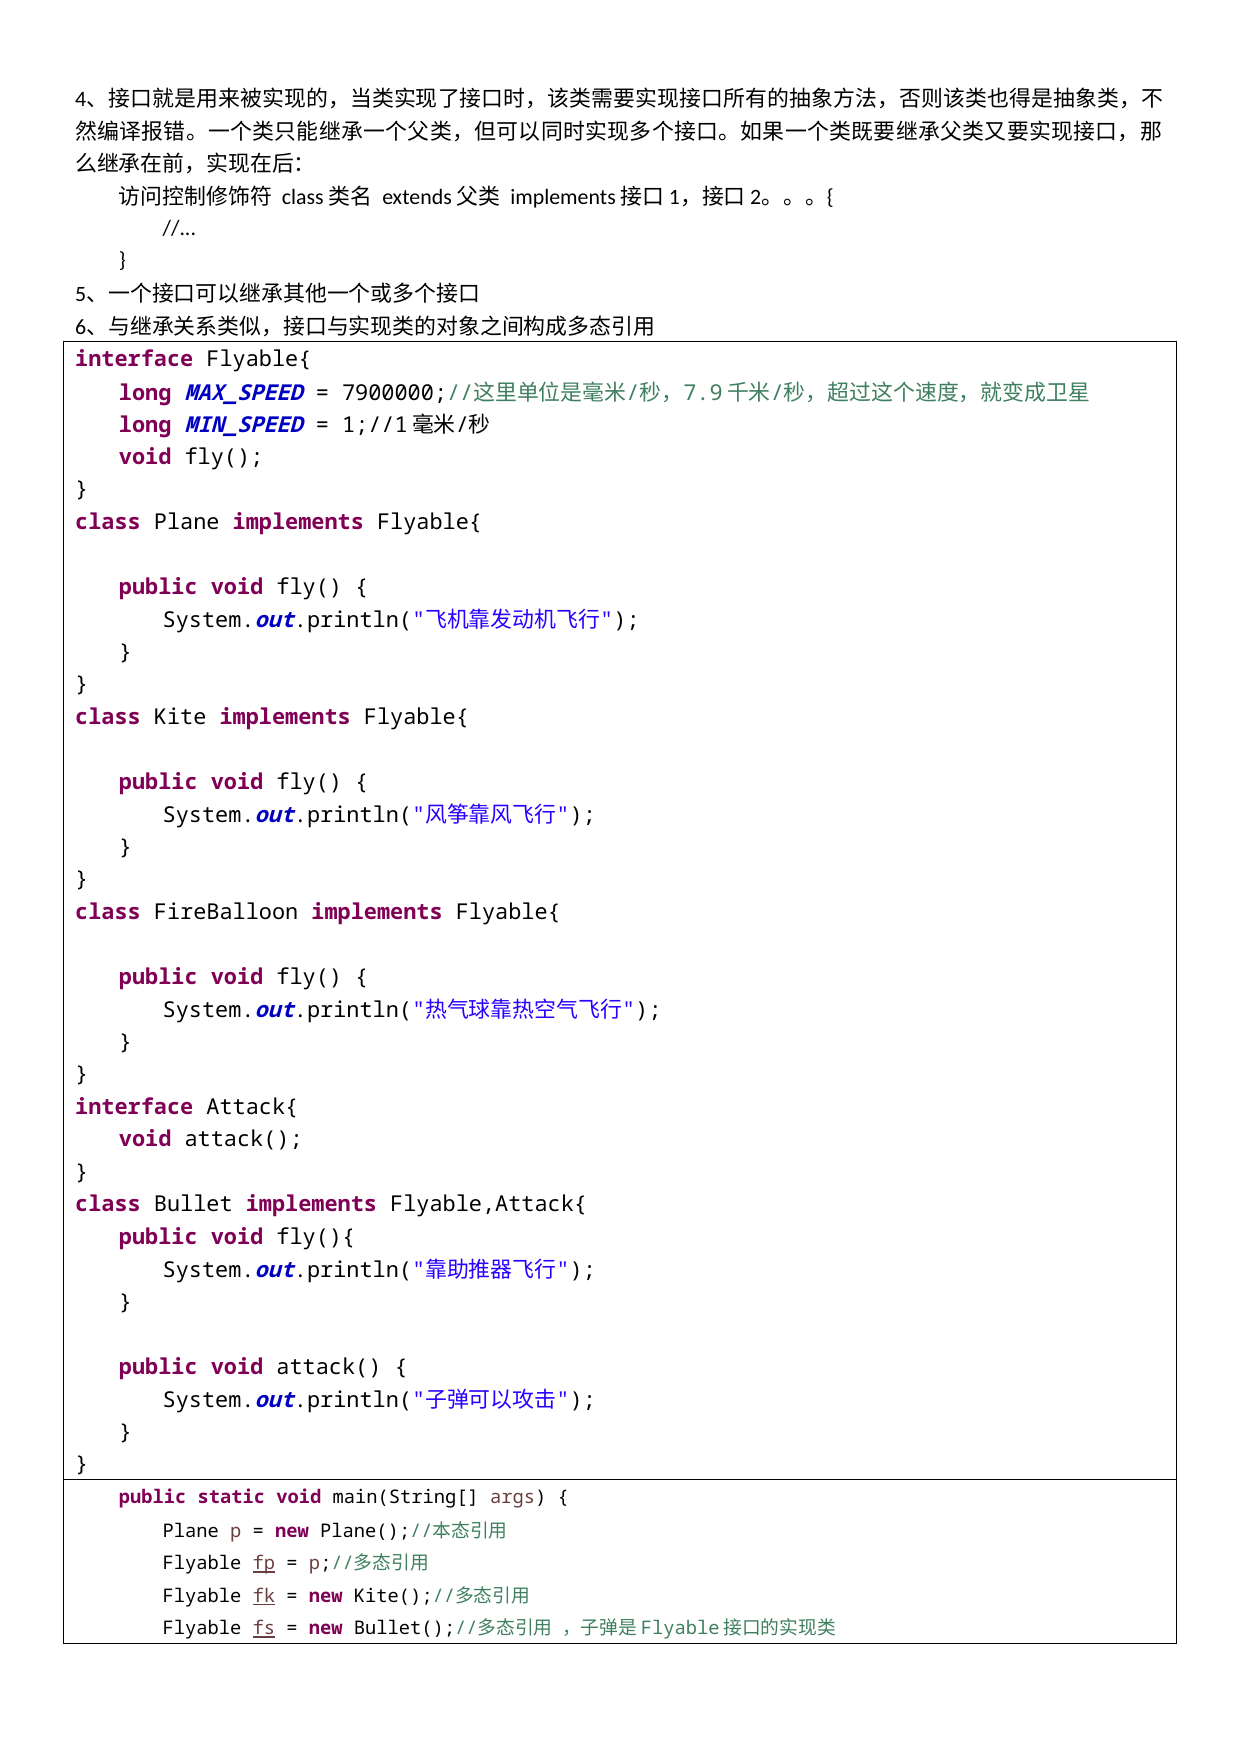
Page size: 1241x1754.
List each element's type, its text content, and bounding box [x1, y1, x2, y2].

text //... [119, 211, 1165, 243]
text 4、接口就是用来被实现的，当类实现了接口时，该类需要实现接口所有的抽象方法，否则该类也得是抽象类，不然编译报错。一个类只能继承一个父类，但可以同时实现多个接口。如果一个类既要继承父类又要实现接口，那么继承在前，实现在后： [75, 81, 1165, 178]
text 5、一个接口可以继承其他一个或多个接口 [75, 276, 1165, 308]
text } [75, 243, 1165, 276]
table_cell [64, 1480, 1176, 1643]
table_header interface Flyable{ long MAX_SPEED = 7900000;//这里单位是毫米/秒，7.9千米/秒，超过这个速度，就变成卫星 long MIN_SPEED = 1;//1毫米/秒 void fly(); } class Plane implements Flyable{ public void fly() { System.out.println("飞机靠发动机飞行"); } } class Kite implements Flyable{ public void fly() { System.out.println("风筝靠风飞行"); } } class FireBalloon implements Flyable{ public void fly() { System.out.println("热气球靠热空气飞行"); } } interface Attack{ void attack(); } class Bullet implements Flyable,Attack{ public void fly(){ System.out.println("靠助推器飞行"); } public void attack() { System.out.println("子弹可以攻击"); } } [64, 342, 1176, 1479]
text 6、与继承关系类似，接口与实现类的对象之间构成多态引用 [75, 308, 1165, 341]
text 访问控制修饰符 class 类名 extends 父类 implements 接口1，接口2。。。{ [75, 178, 1165, 211]
